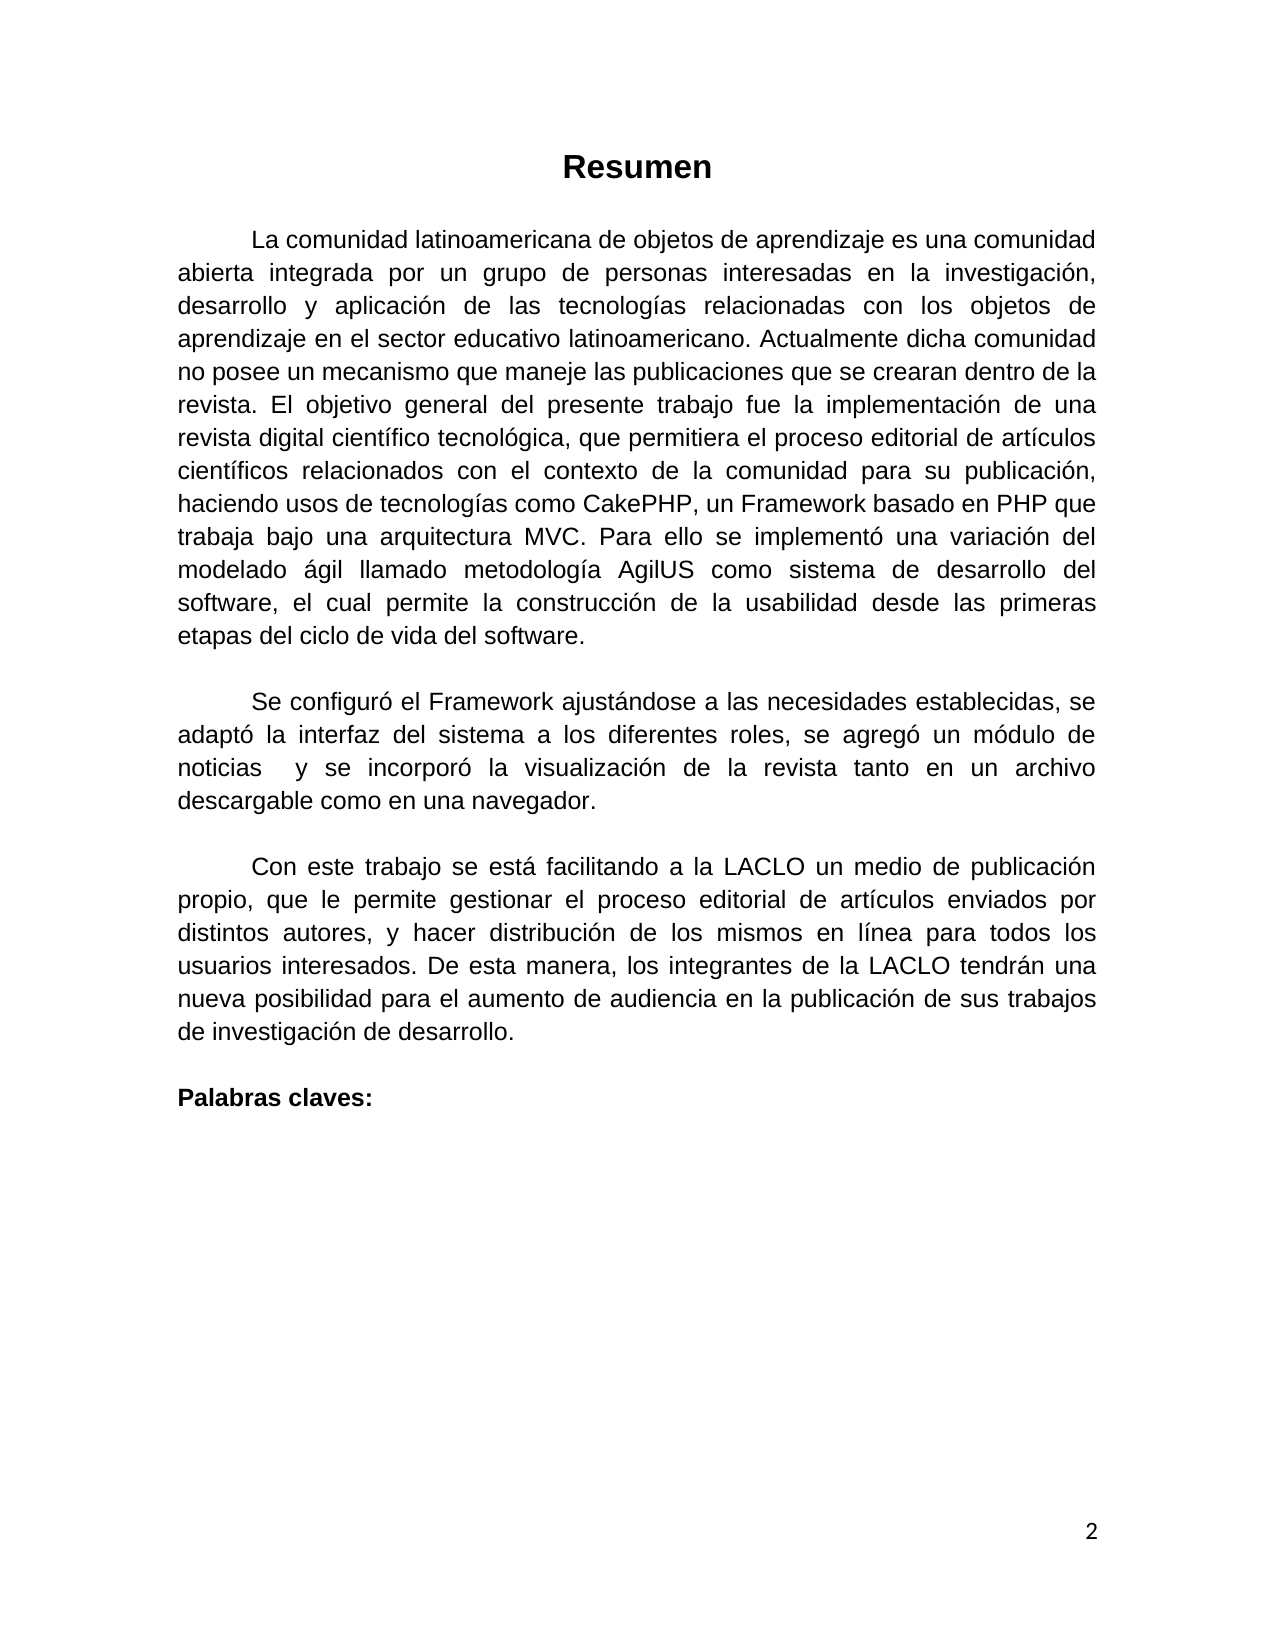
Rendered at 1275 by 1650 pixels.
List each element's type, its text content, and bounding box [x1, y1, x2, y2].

text Con este trabajo se está facilitando a la LACLO un medio de publicación propio, que le permite gestionar el proceso editorial de artículos enviados por distintos autores, y hacer distribución de los mismos en línea para todos los usuarios interesados. De esta manera, los integrantes de la LACLO tendrán una nueva posibilidad para el aumento de audiencia en la publicación de sus trabajos de investigación de desarrollo. [177, 852, 1098, 1046]
text Palabras claves: [177, 1083, 1098, 1112]
text La comunidad latinoamericana de objetos de aprendizaje es una comunidad abierta integrada por un grupo de personas interesadas en la investigación, desarrollo y aplicación de las tecnologías relacionadas con los objetos de aprendizaje en el sector educativo latinoamericano. Actualmente dicha comunidad no posee un mecanismo que maneje las publicaciones que se crearan dentro de la revista. El objetivo general del presente trabajo fue la implementación de una revista digital científico tecnológica, que permitiera el proceso editorial de artículos científicos relacionados con el contexto de la comunidad para su publicación, haciendo usos de tecnologías como CakePHP, un Framework basado en PHP que trabaja bajo una arquitectura MVC. Para ello se implementó una variación del modelado ágil llamado metodología AgilUS como sistema de desarrollo del software, el cual permite la construcción de la usabilidad desde las primeras etapas del ciclo de vida del software. [177, 225, 1098, 650]
text Se configuró el Framework ajustándose a las necesidades establecidas, se adaptó la interfaz del sistema a los diferentes roles, se agregó un módulo de noticias y se incorporó la visualización de la revista tanto en un archivo descargable como en una navegador. [177, 687, 1098, 815]
subtitle Resumen [177, 148, 1098, 186]
